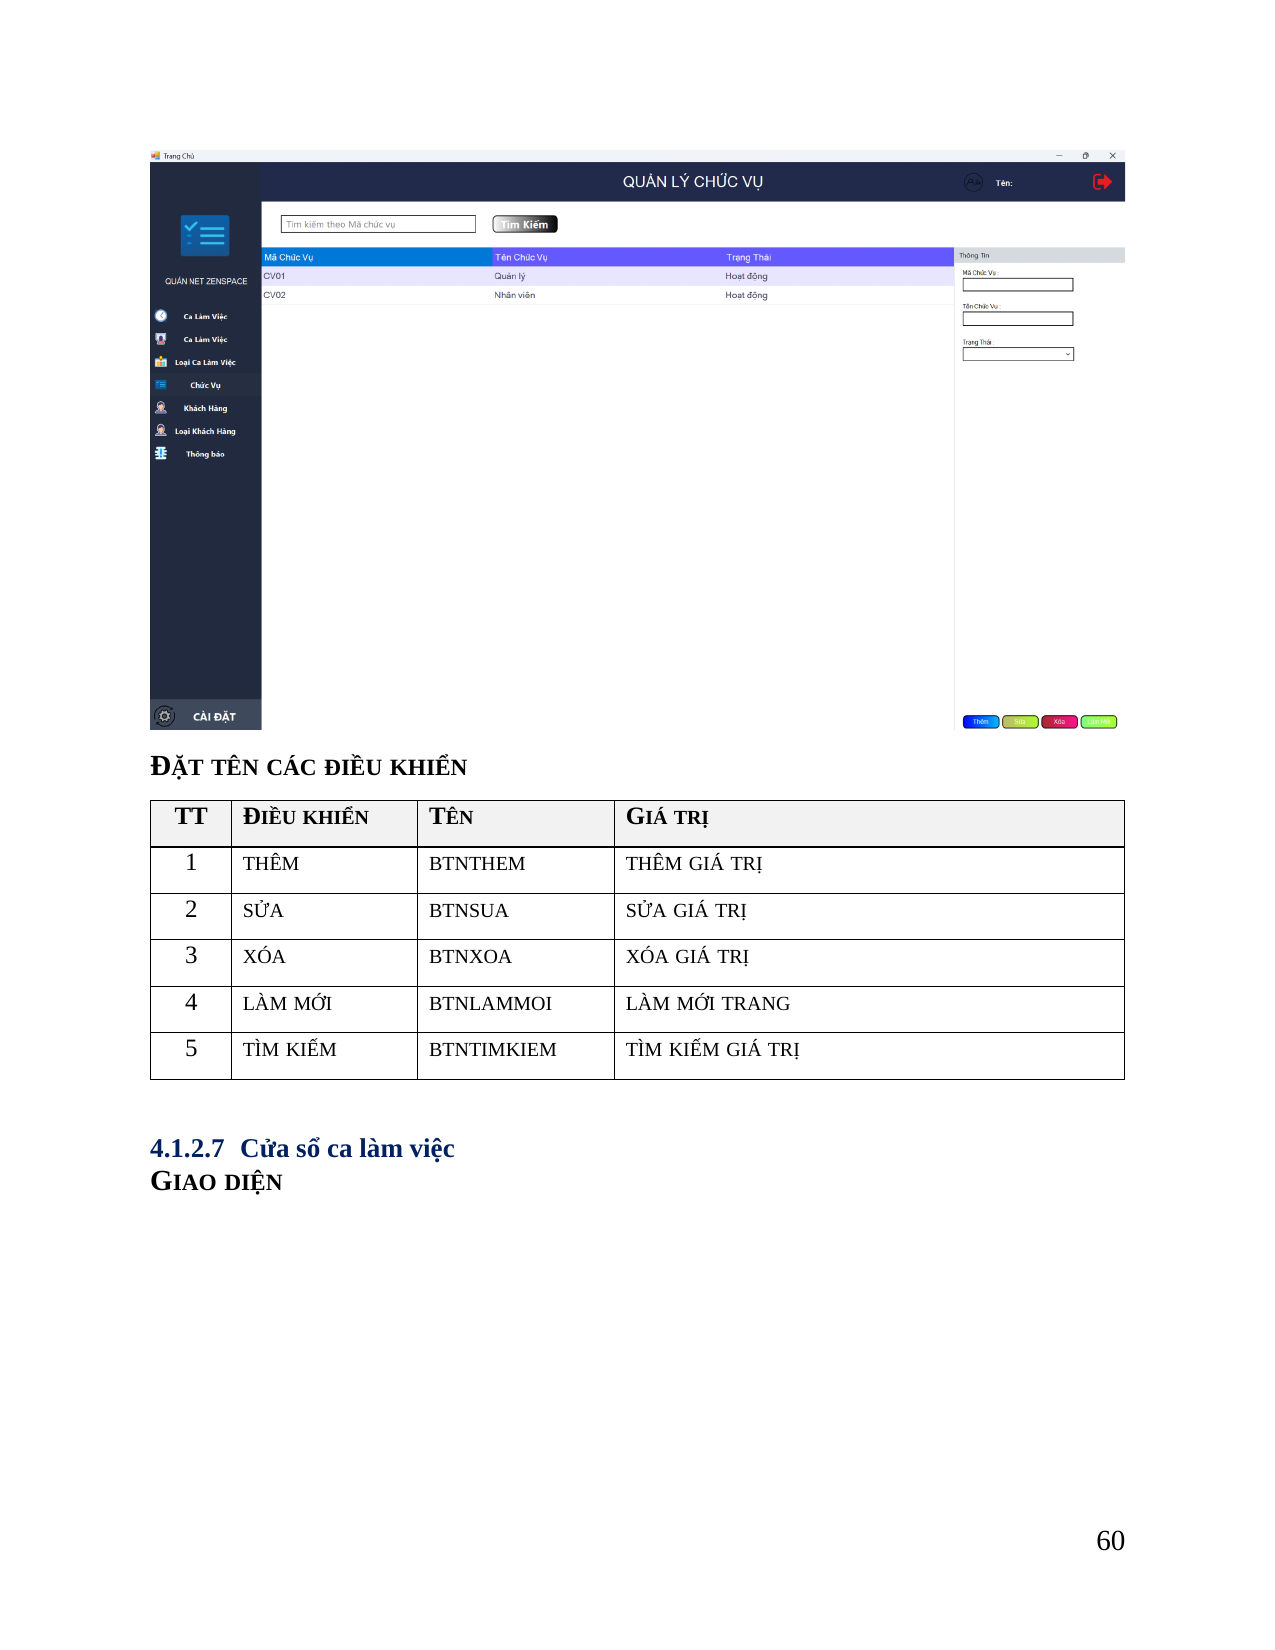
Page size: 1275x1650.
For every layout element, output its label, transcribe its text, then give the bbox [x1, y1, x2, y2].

table_cell sửa [232, 894, 417, 939]
table_cell 4 [151, 987, 231, 1032]
table_cell btnlammoi [418, 987, 614, 1032]
table_cell 1 [151, 848, 231, 893]
table_cell tìm kiếm [232, 1033, 417, 1079]
picture [150, 150, 1125, 730]
table_cell thêm [232, 848, 417, 893]
table_header Điều khiển [232, 801, 417, 846]
text Đặt tên các điều khiển [150, 748, 1125, 781]
table_header Giá trị [615, 801, 1124, 846]
table_header Tên [418, 801, 614, 846]
table_cell làm mới trang [615, 987, 1124, 1032]
table_cell 3 [151, 940, 231, 986]
table_cell 2 [151, 894, 231, 939]
table_cell 5 [151, 1033, 231, 1079]
table_cell btnthem [418, 848, 614, 893]
table_cell tìm kiếm giá trị [615, 1033, 1124, 1079]
table_header TT [151, 801, 231, 846]
table_cell xóa [232, 940, 417, 986]
table_cell btnsua [418, 894, 614, 939]
table_cell sửa giá trị [615, 894, 1124, 939]
subtitle Cửa sổ ca làm việc [150, 1132, 1125, 1163]
table_cell btnxoa [418, 940, 614, 986]
table_cell xóa giá trị [615, 940, 1124, 986]
text Giao diện [150, 1163, 1125, 1197]
table_cell thêm giá trị [615, 848, 1124, 893]
table_cell làm mới [232, 987, 417, 1032]
table_cell btntimkiem [418, 1033, 614, 1079]
